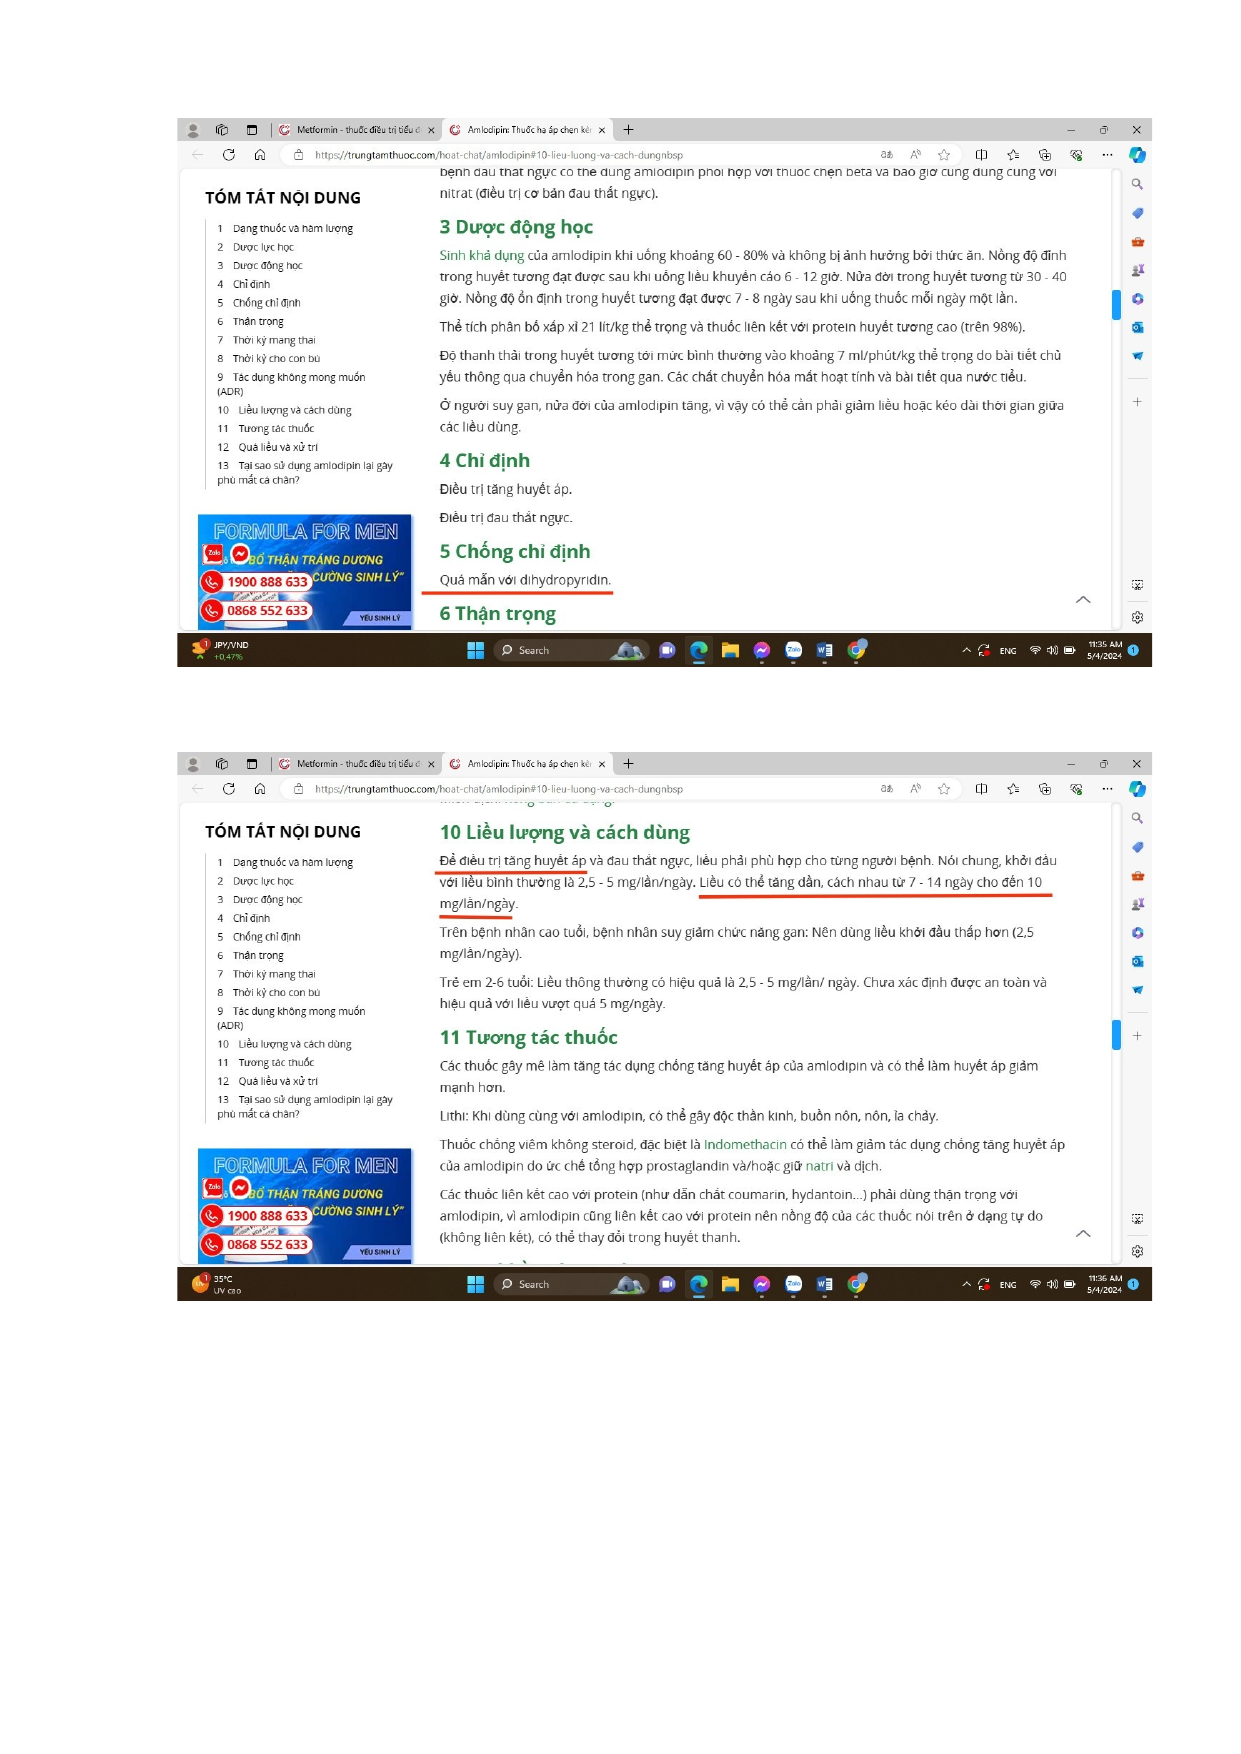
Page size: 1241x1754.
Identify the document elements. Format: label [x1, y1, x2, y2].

picture [177, 118, 1153, 667]
picture [177, 752, 1153, 1301]
